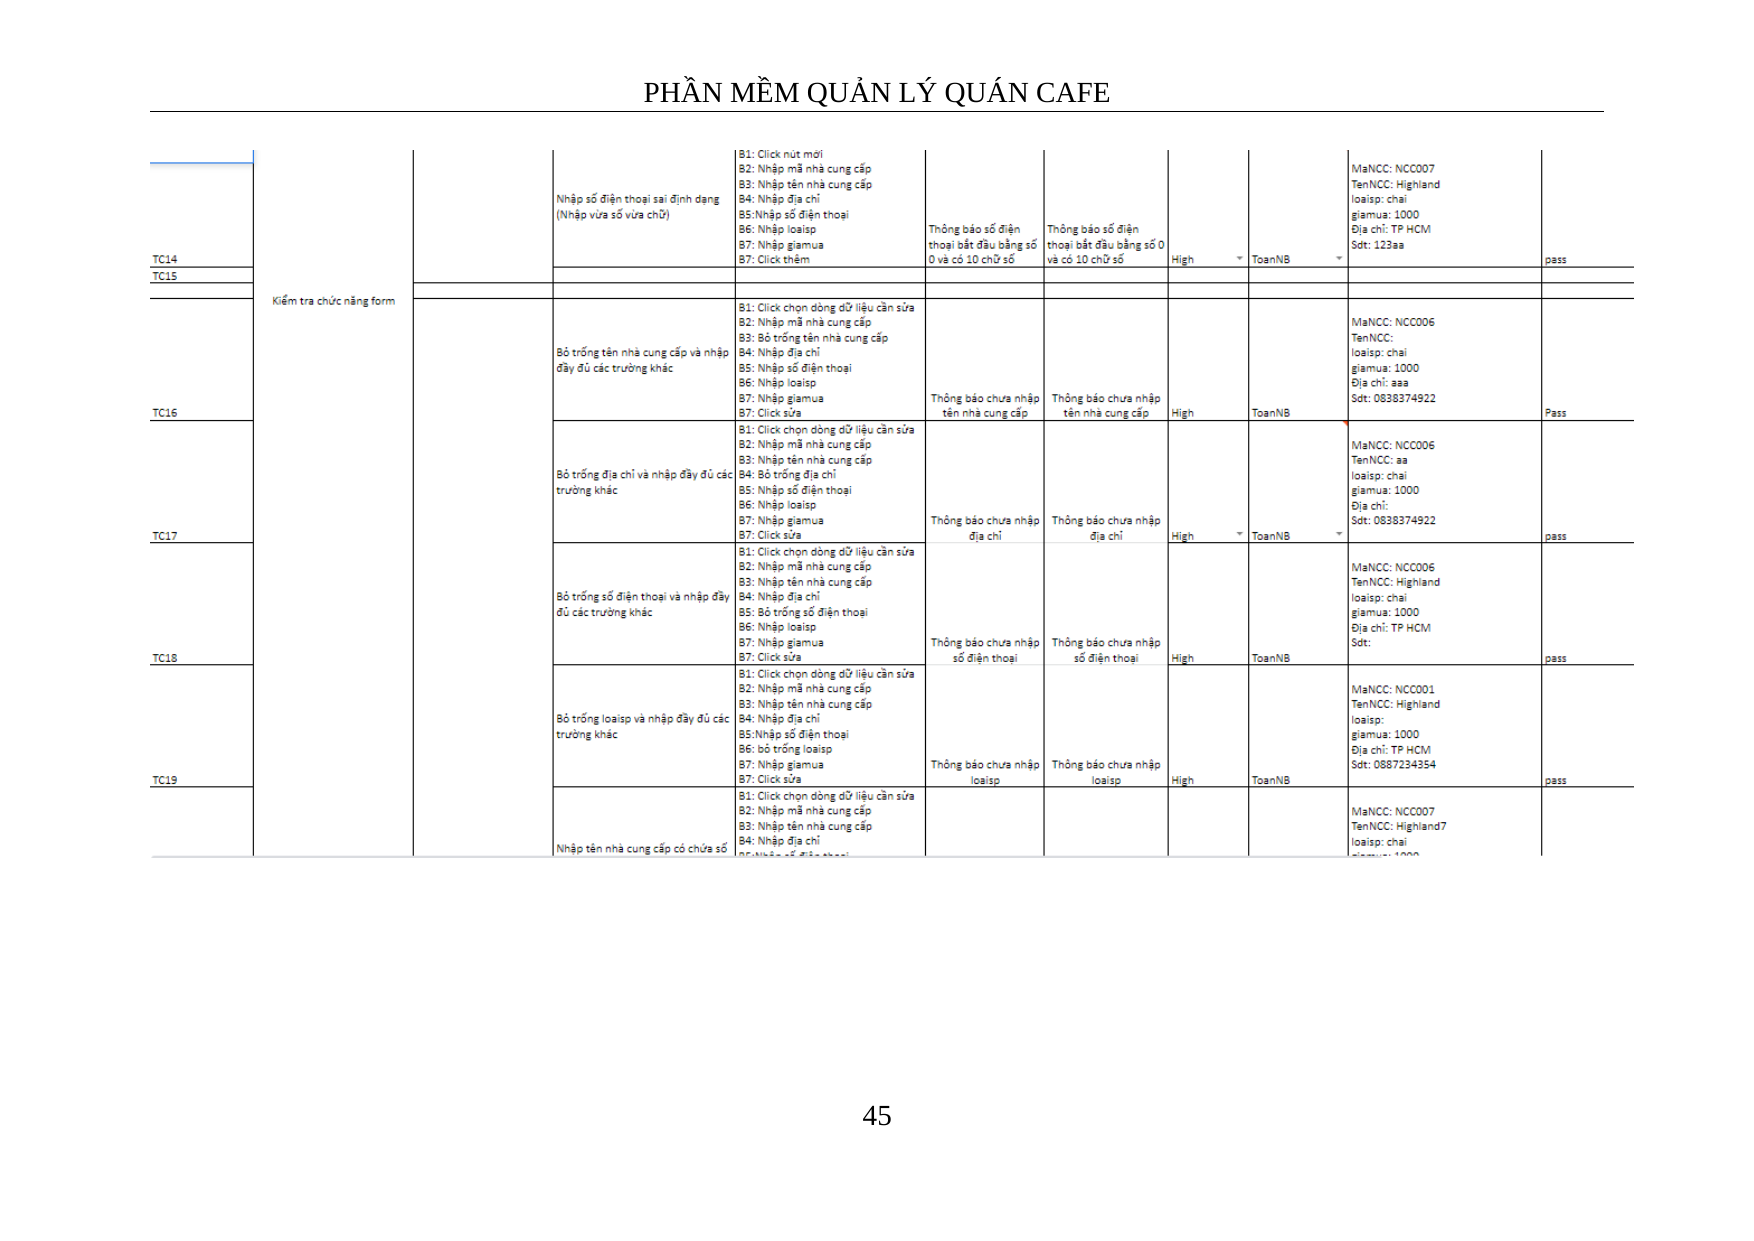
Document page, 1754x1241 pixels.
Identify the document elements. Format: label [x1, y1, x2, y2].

picture [150, 150, 1634, 858]
